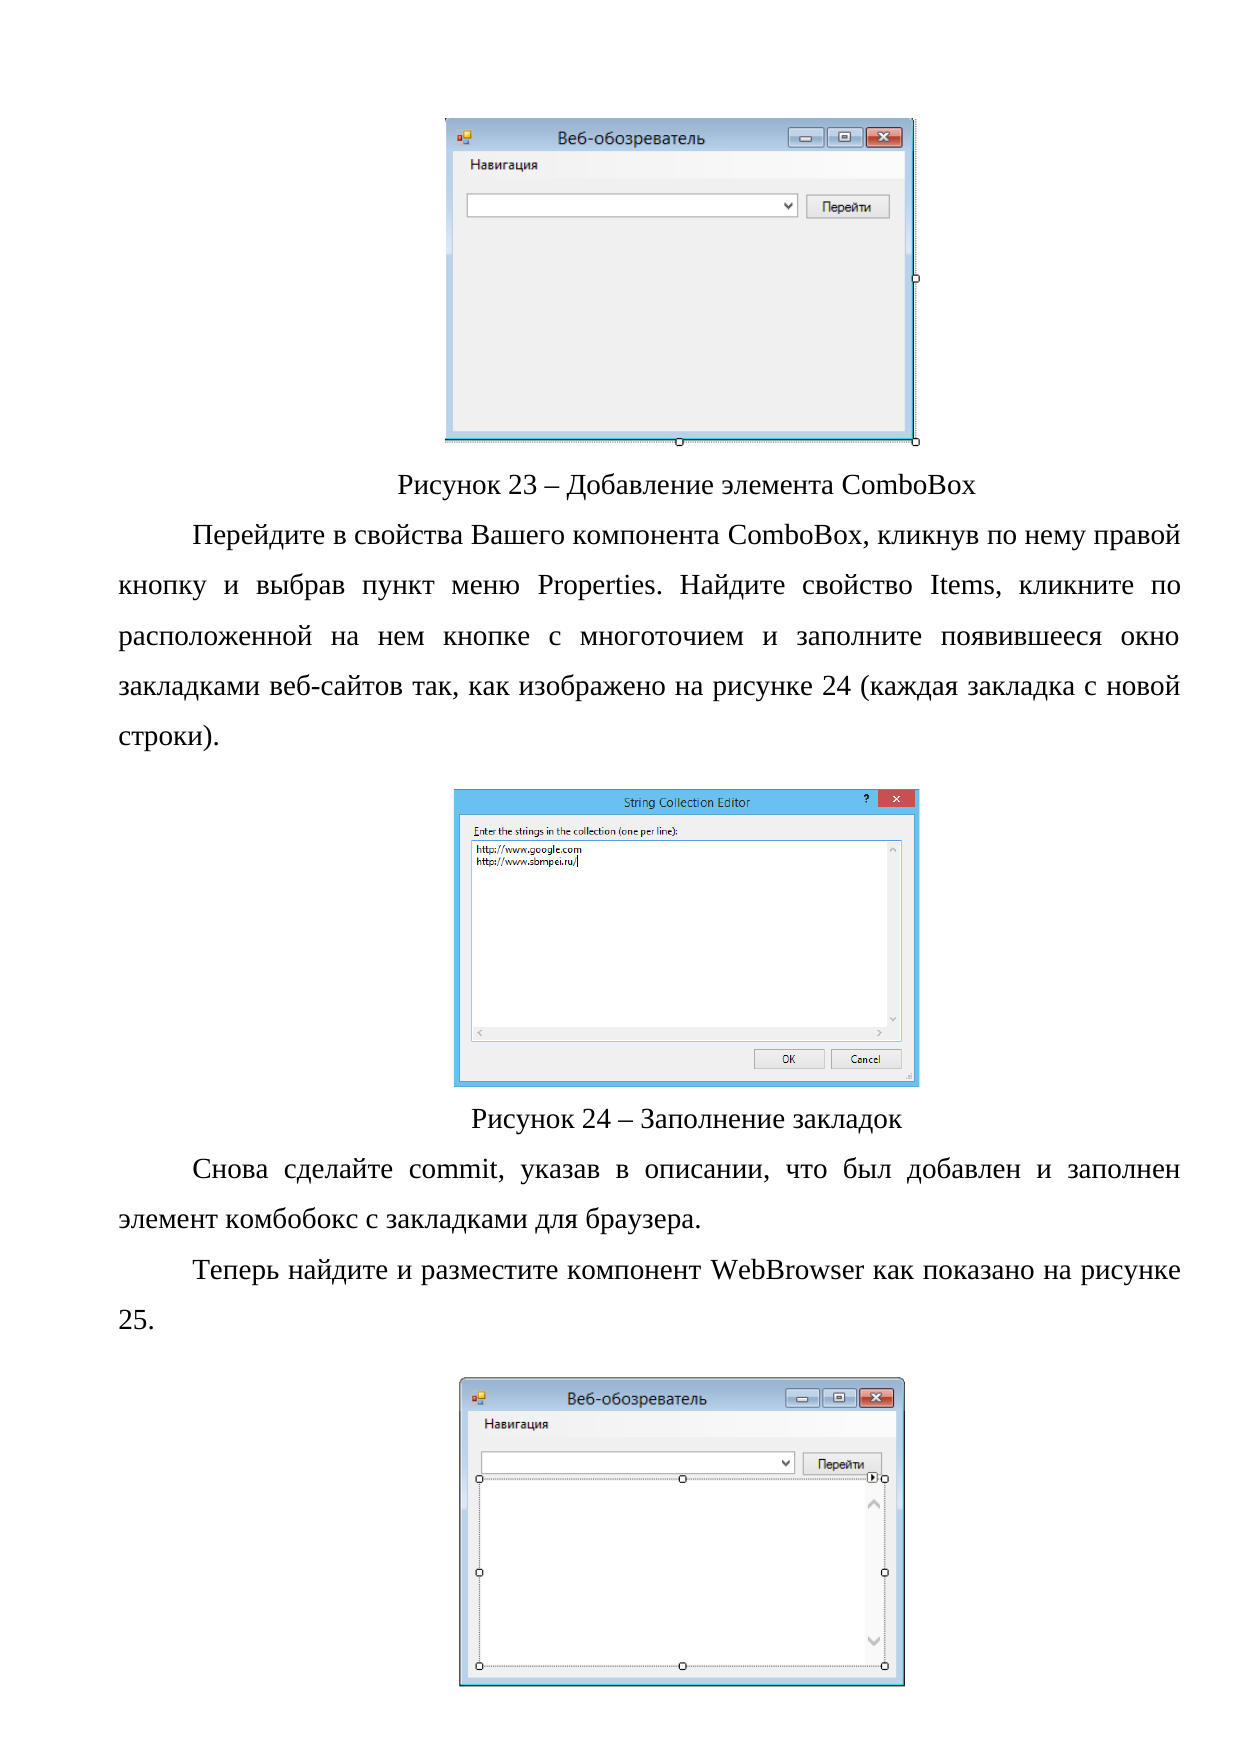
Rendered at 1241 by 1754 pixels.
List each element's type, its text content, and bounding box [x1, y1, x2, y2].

text Рисунок 23 – Добавление элемента ComboBox [118, 467, 1181, 500]
picture [453, 789, 920, 1087]
picture [445, 118, 928, 453]
text Перейдите в свойства Вашего компонента ComboBox, кликнув по нему правой кнопку и выбрав пункт меню Properties. Найдите свойство Items, кликните по расположенной на нем кнопке с многоточием и заполните появившееся окно закладками веб-сайтов так, как изображено на рисунке 24 (каждая закладка с новой строки). [118, 517, 1181, 752]
text Рисунок 24 – Заполнение закладок [118, 1101, 1181, 1134]
text Снова сделайте commit, указав в описании, что был добавлен и заполнен элемент комбобокс с закладками для браузера. [118, 1151, 1181, 1235]
picture [455, 1373, 918, 1694]
text Теперь найдите и разместите компонент WebBrowser как показано на рисунке 25. [118, 1252, 1181, 1336]
